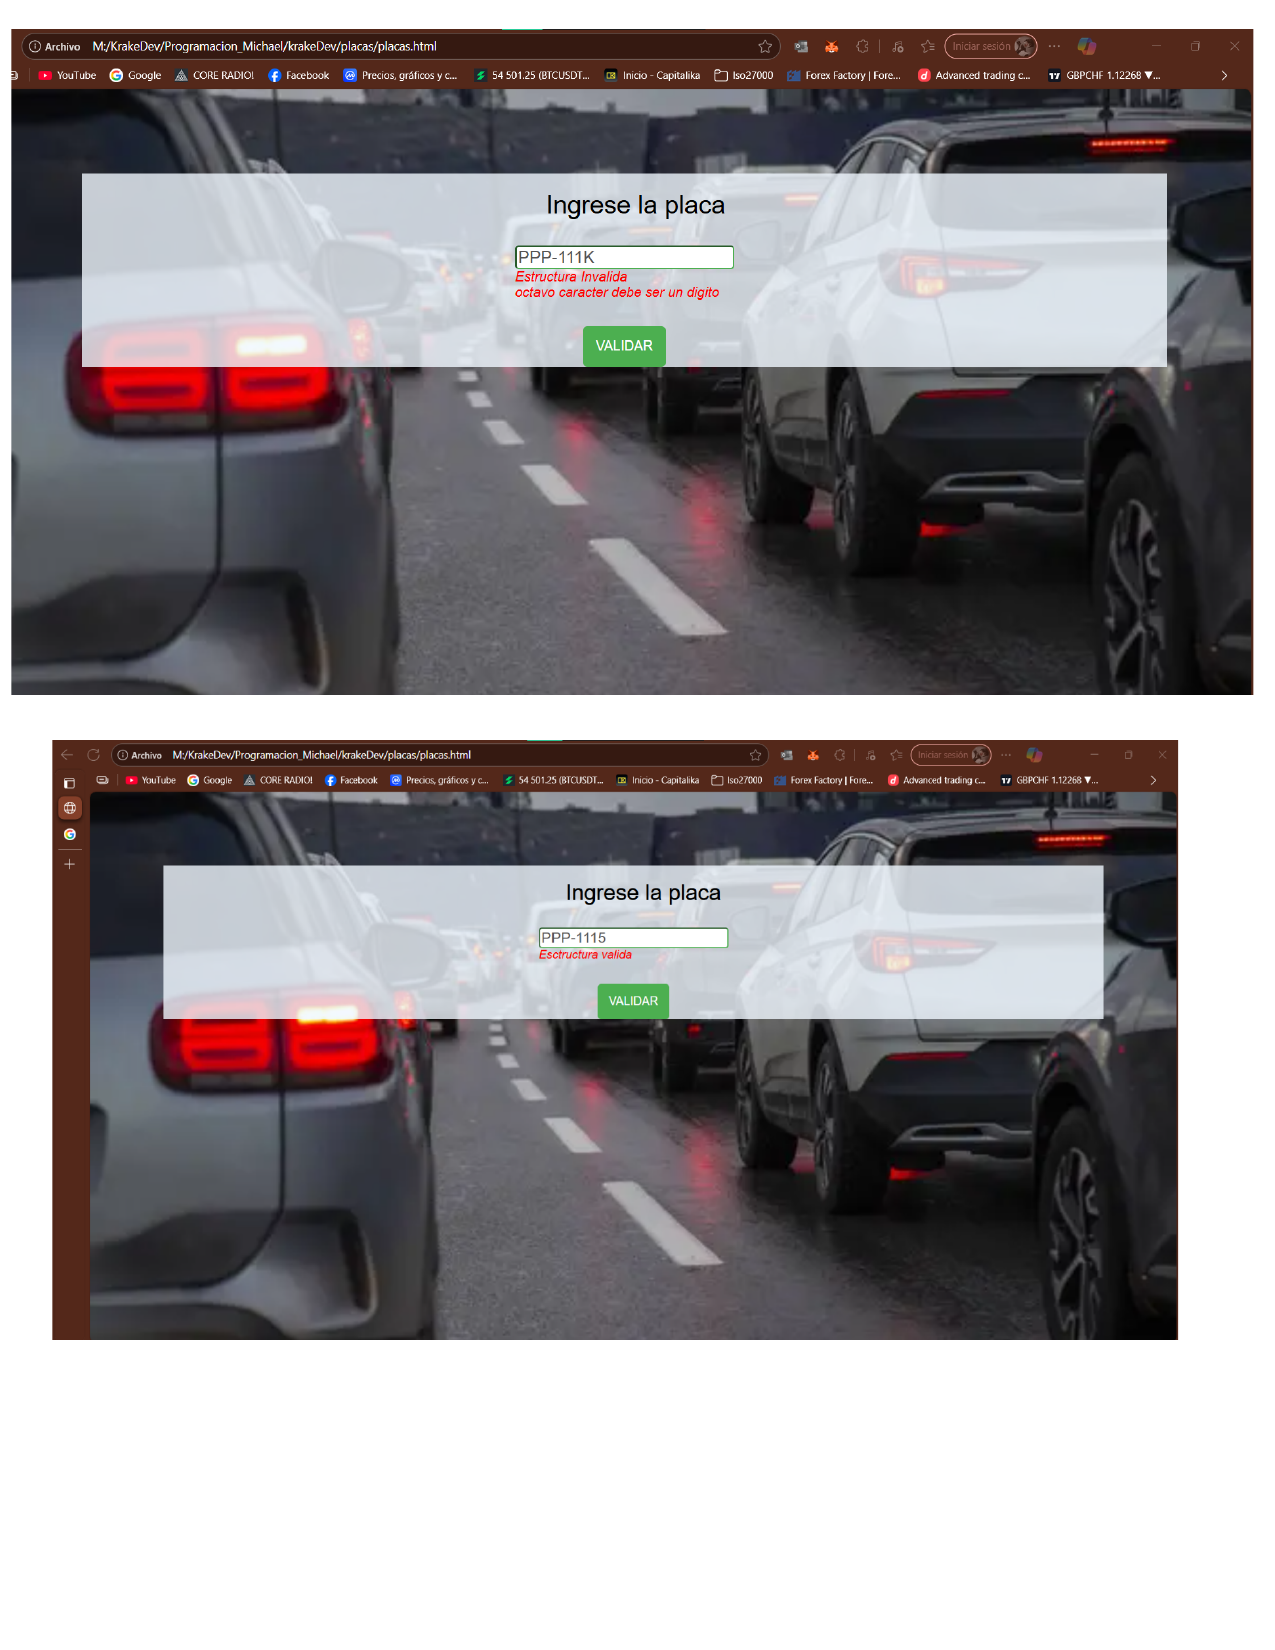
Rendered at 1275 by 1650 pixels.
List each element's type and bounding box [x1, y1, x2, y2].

picture [11, 29, 1254, 695]
picture [52, 740, 1179, 1340]
